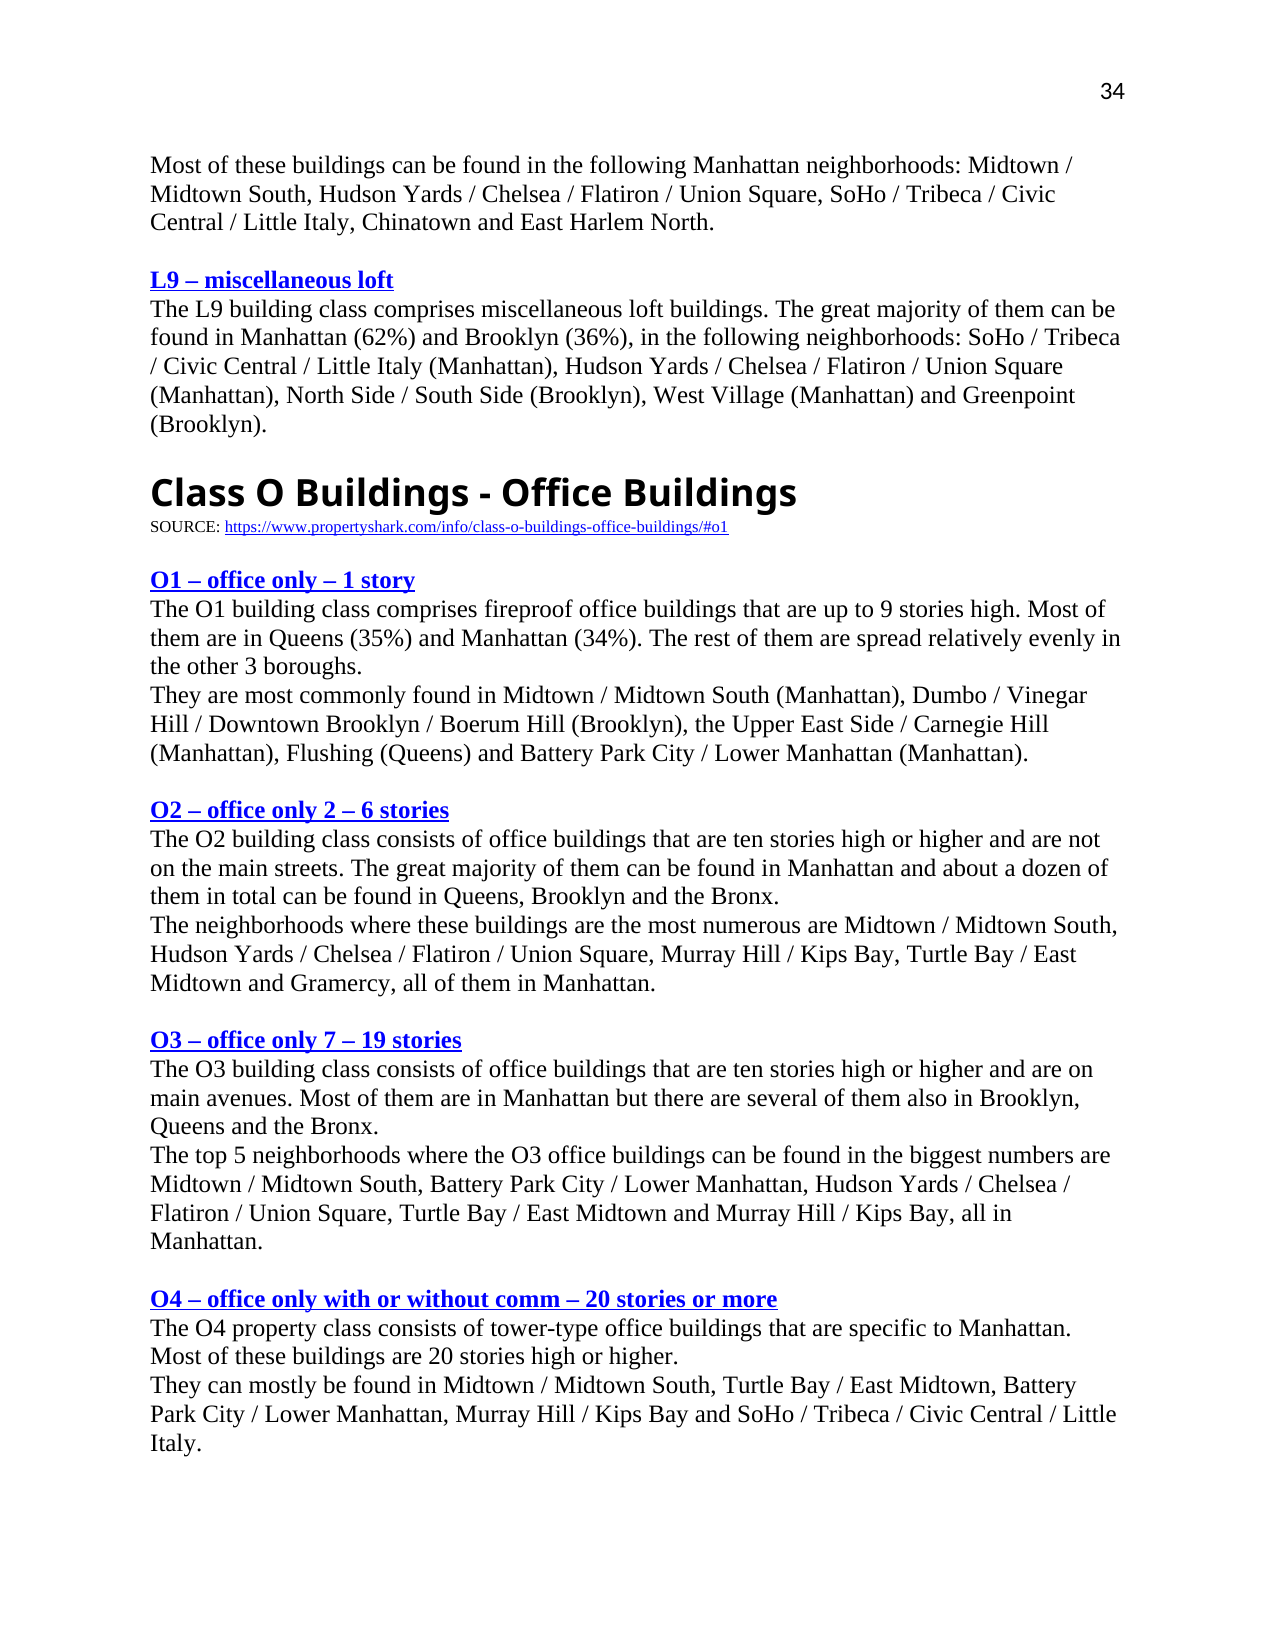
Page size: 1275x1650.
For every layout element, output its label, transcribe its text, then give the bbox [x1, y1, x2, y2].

text The neighborhoods where these buildings are the most numerous are Midtown / Midtown South, Hudson Yards / Chelsea / Flatiron / Union Square, Murray Hill / Kips Bay, Turtle Bay / East Midtown and Gramercy, all of them in Manhattan. [150, 910, 1125, 996]
text O4 – office only with or without comm – 20 stories or more [150, 1284, 1125, 1313]
text The L9 building class comprises miscellaneous loft buildings. The great majority of them can be found in Manhattan (62%) and Brooklyn (36%), in the following neighborhoods: SoHo / Tribeca / Civic Central / Little Italy (Manhattan), Hudson Yards / Chelsea / Flatiron / Union Square (Manhattan), North Side / South Side (Brooklyn), West Village (Manhattan) and Greenpoint (Brooklyn). [150, 294, 1125, 437]
text The top 5 neighborhoods where the O3 office buildings can be found in the biggest numbers are Midtown / Midtown South, Battery Park City / Lower Manhattan, Hudson Yards / Chelsea / Flatiron / Union Square, Turtle Bay / East Midtown and Murray Hill / Kips Bay, all in Manhattan. [150, 1140, 1125, 1255]
text O1 – office only – 1 story [150, 565, 1125, 594]
text O3 – office only 7 – 19 stories [150, 1025, 1125, 1054]
text They can mostly be found in Midtown / Midtown South, Turtle Bay / East Midtown, Battery Park City / Lower Manhattan, Murray Hill / Kips Bay and SoHo / Tribeca / Civic Central / Little Italy. [150, 1370, 1125, 1456]
text The O1 building class comprises fireproof office buildings that are up to 9 stories high. Most of them are in Queens (35%) and Manhattan (34%). The rest of them are spread relatively evenly in the other 3 boroughs. [150, 594, 1125, 680]
text Most of these buildings can be found in the following Manhattan neighborhoods: Midtown / Midtown South, Hudson Yards / Chelsea / Flatiron / Union Square, SoHo / Tribeca / Civic Central / Little Italy, Chinatown and East Harlem North. [150, 150, 1125, 236]
text The O2 building class consists of office buildings that are ten stories high or higher and are not on the main streets. The great majority of them can be found in Manhattan and about a dozen of them in total can be found in Queens, Brooklyn and the Bronx. [150, 824, 1125, 910]
text SOURCE: https://www.propertyshark.com/info/class-o-buildings-office-buildings/#o1 [150, 517, 1125, 536]
subtitle Class O Buildings - Office Buildings [150, 466, 1125, 517]
text The O4 property class consists of tower-type office buildings that are specific to Manhattan. Most of these buildings are 20 stories high or higher. [150, 1313, 1125, 1370]
text They are most commonly found in Midtown / Midtown South (Manhattan), Dumbo / Vinegar Hill / Downtown Brooklyn / Boerum Hill (Brooklyn), the Upper East Side / Carnegie Hill (Manhattan), Flushing (Queens) and Battery Park City / Lower Manhattan (Manhattan). [150, 680, 1125, 766]
text L9 – miscellaneous loft [150, 265, 1125, 294]
text O2 – office only 2 – 6 stories [150, 795, 1125, 824]
text The O3 building class consists of office buildings that are ten stories high or higher and are on main avenues. Most of them are in Manhattan but there are several of them also in Brooklyn, Queens and the Bronx. [150, 1054, 1125, 1140]
